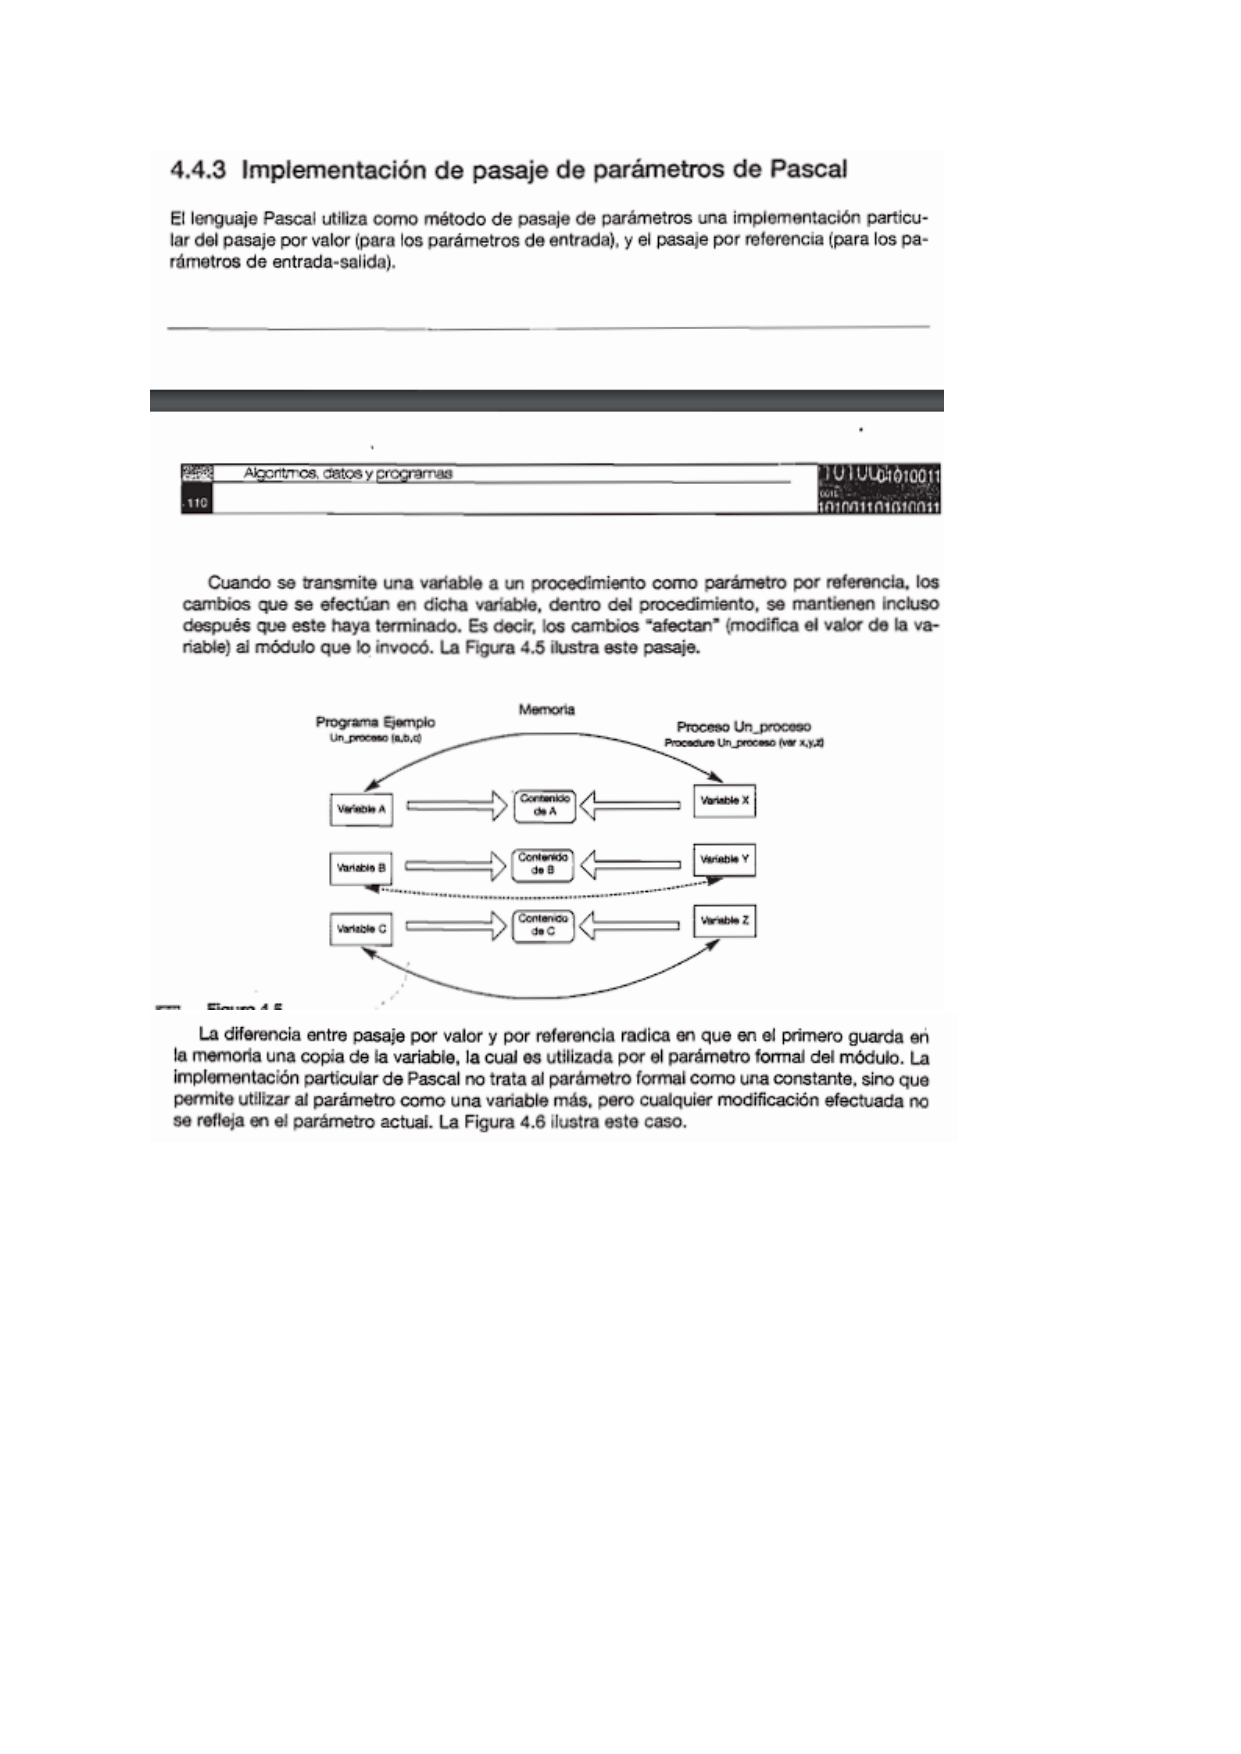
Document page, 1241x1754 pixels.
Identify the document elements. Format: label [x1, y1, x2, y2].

picture [150, 150, 944, 1010]
picture [150, 1013, 958, 1142]
